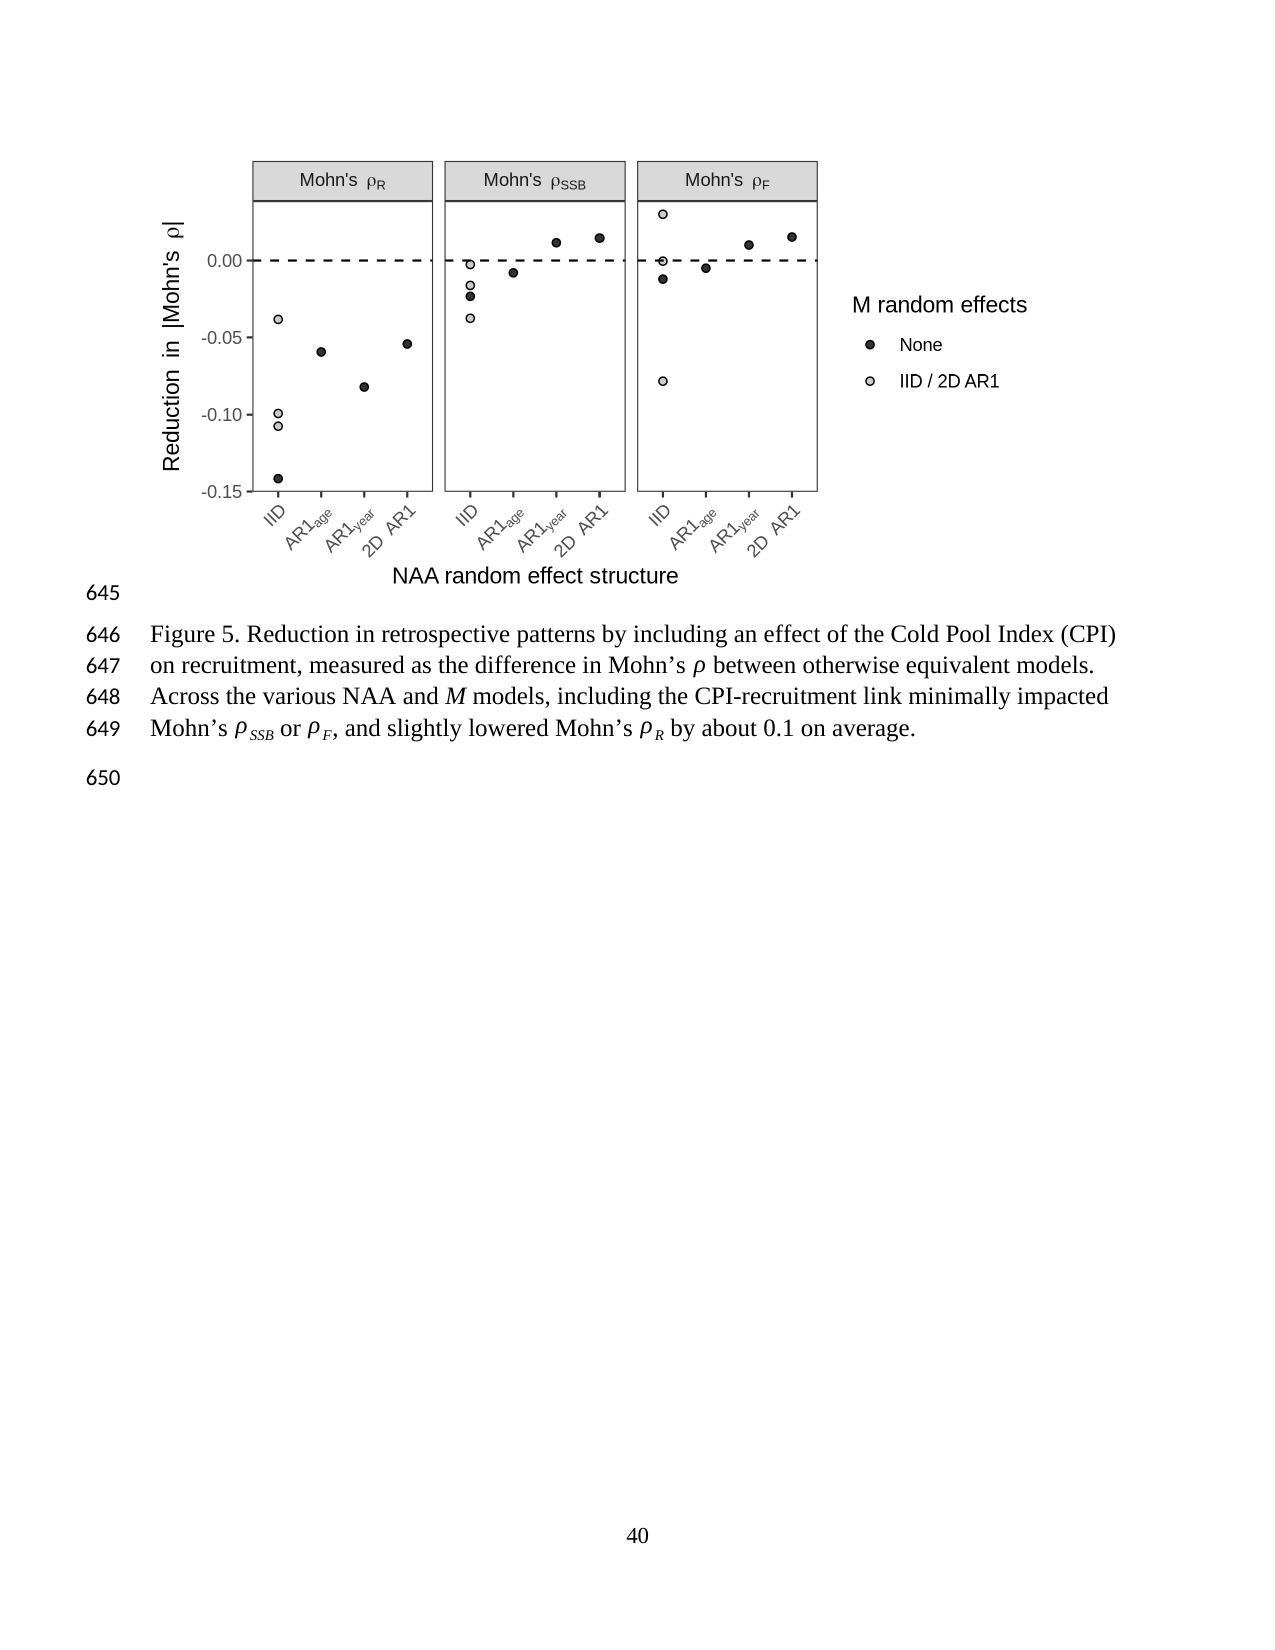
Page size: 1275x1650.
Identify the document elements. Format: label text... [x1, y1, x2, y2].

text Figure 5. Reduction in retrospective patterns by including an effect of the Cold Pool Index (CPI) on recruitment, measured as the difference in Mohn’s between otherwise equivalent models. Across the various NAA and M models, including the CPI-recruitment link minimally impacted Mohn’s or , and slightly lowered Mohn’s by about 0.1 on average. [150, 619, 1125, 743]
picture [150, 150, 1050, 600]
